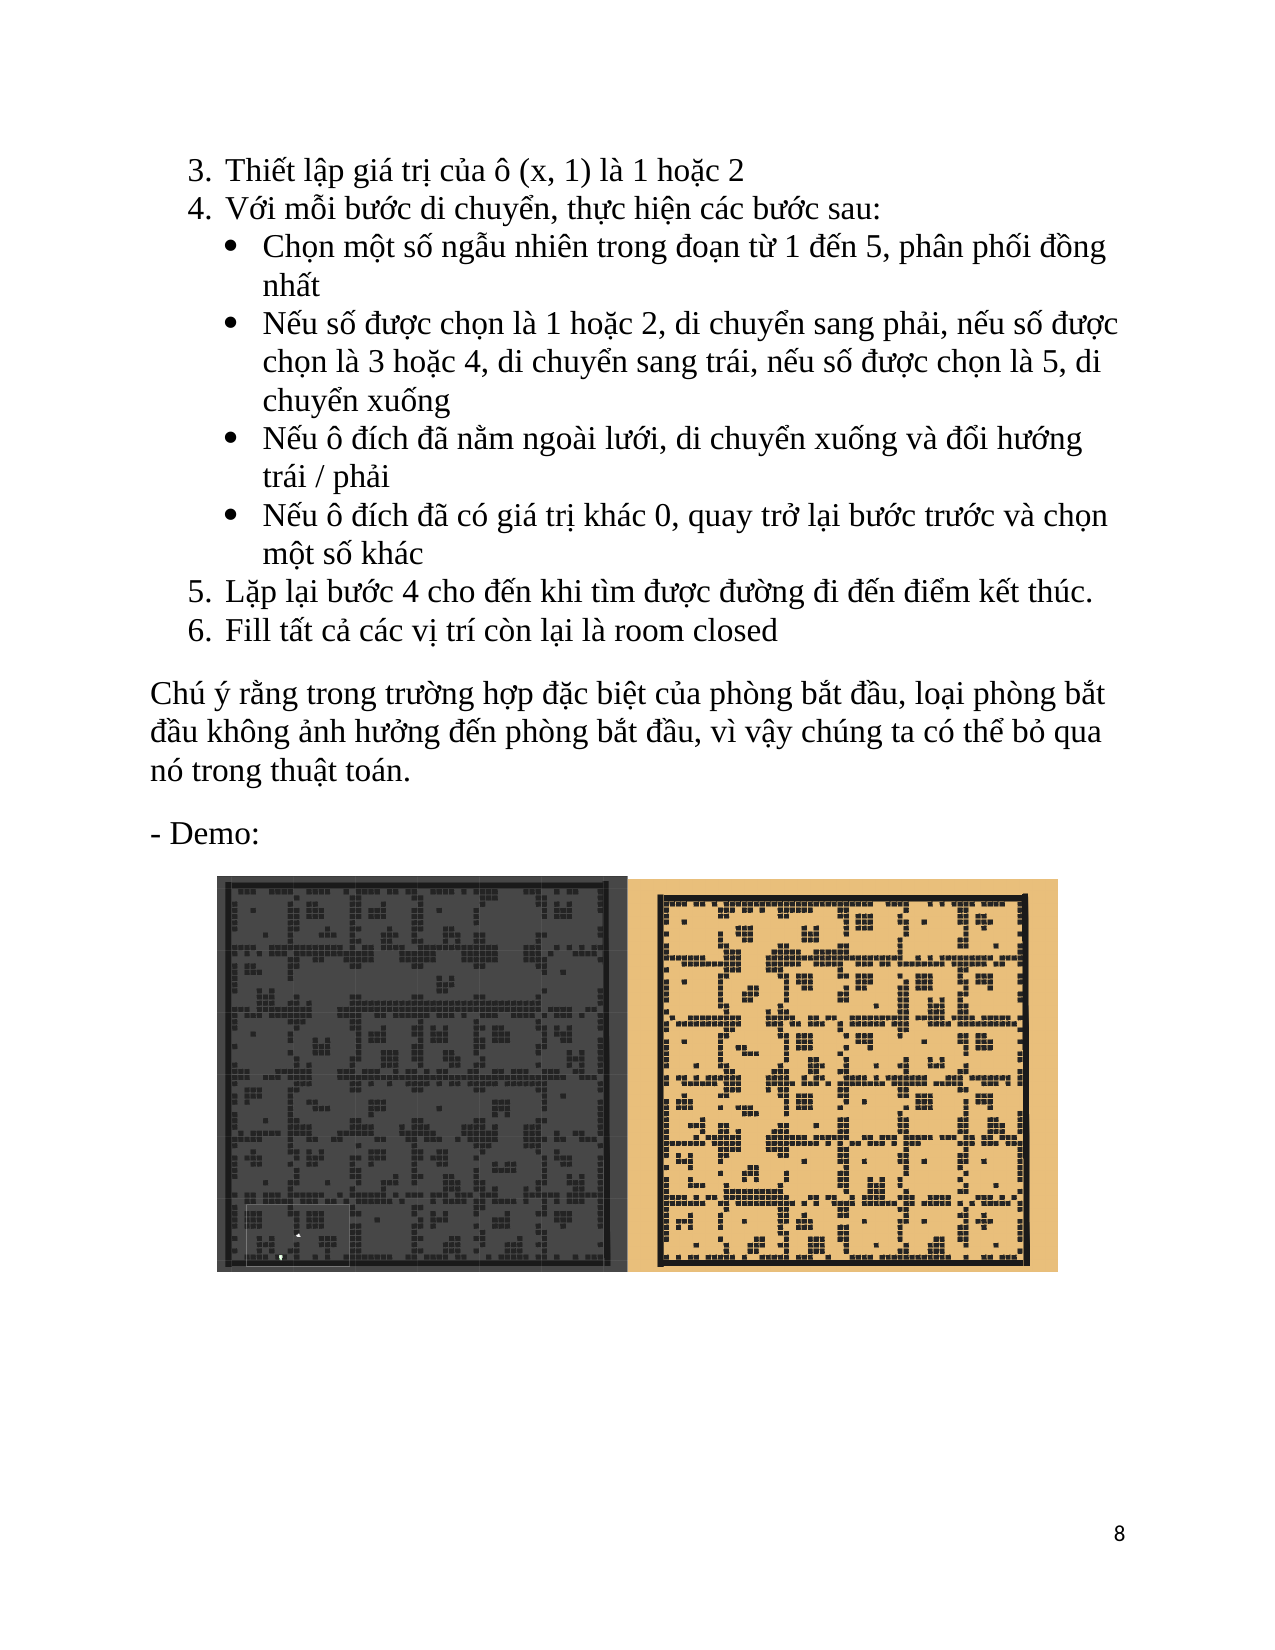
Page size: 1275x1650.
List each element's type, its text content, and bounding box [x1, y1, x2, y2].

list Fill tất cả các vị trí còn lại là room closed [187, 610, 1125, 648]
list Lặp lại bước 4 cho đến khi tìm được đường đi đến điểm kết thúc. [187, 572, 1125, 610]
text Chú ý rằng trong trường hợp đặc biệt của phòng bắt đầu, loại phòng bắt đầu không ảnh hưởng đến phòng bắt đầu, vì vậy chúng ta có thể bỏ qua nó trong thuật toán. [150, 673, 1125, 788]
text - Demo: [150, 813, 1125, 852]
list Thiết lập giá trị của ô (x, 1) là 1 hoặc 2 [187, 150, 1125, 188]
picture [217, 876, 1058, 1272]
list Nếu ô đích đã nằm ngoài lưới, di chuyển xuống và đổi hướng trái / phải [225, 418, 1125, 495]
list Nếu số được chọn là 1 hoặc 2, di chuyển sang phải, nếu số được chọn là 3 hoặc 4, di chuyển sang trái, nếu số được chọn là 5, di chuyển xuống [225, 303, 1125, 418]
list Nếu ô đích đã có giá trị khác 0, quay trở lại bước trước và chọn một số khác [225, 495, 1125, 572]
list Chọn một số ngẫu nhiên trong đoạn từ 1 đến 5, phân phối đồng nhất [225, 227, 1125, 303]
list Với mỗi bước di chuyển, thực hiện các bước sau: [187, 188, 1125, 227]
